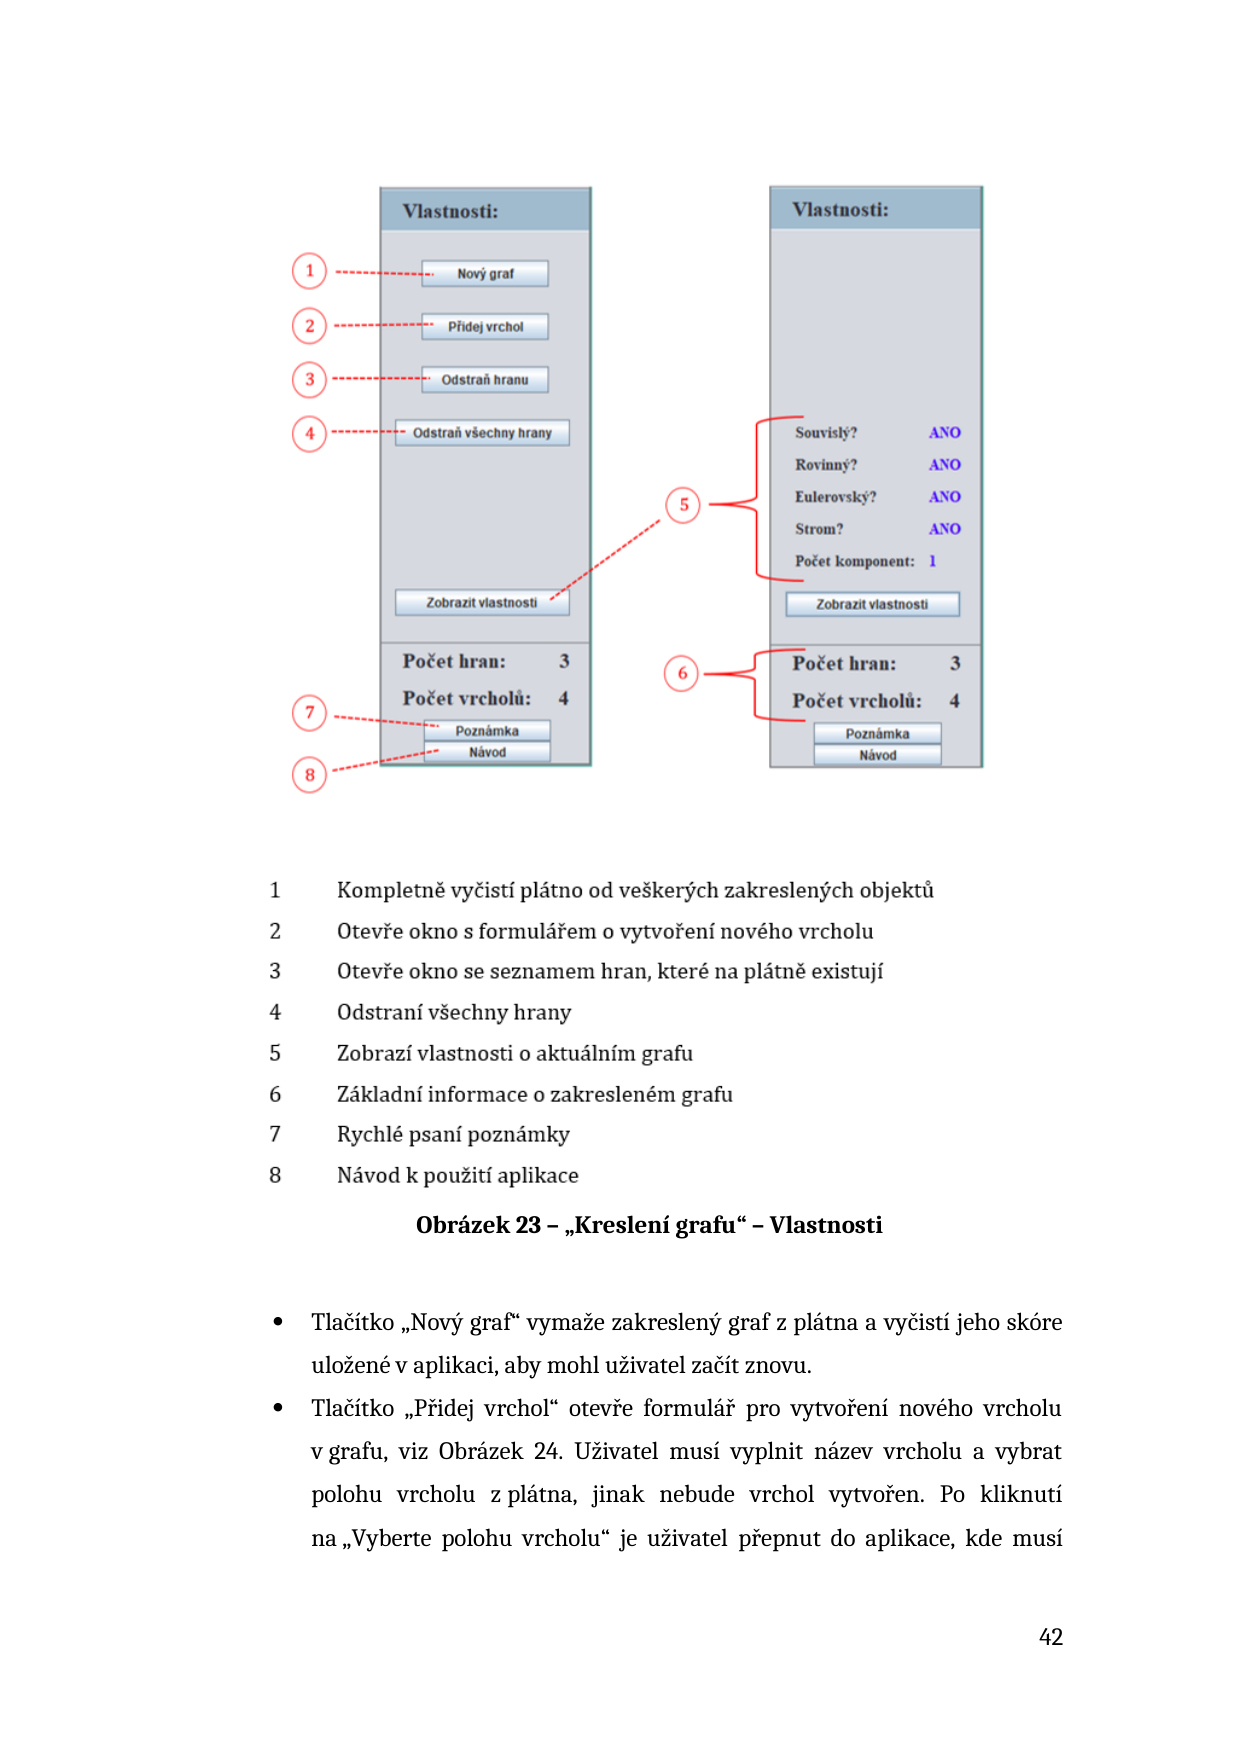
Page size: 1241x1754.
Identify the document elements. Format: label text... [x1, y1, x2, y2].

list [274, 1394, 1063, 1552]
picture [236, 177, 1110, 1197]
list Tlačítko „Nový graf“ vymaže zakreslený graf z plátna a vyčistí jeho skóre uložené v aplikaci, aby mohl uživatel začít znovu. [274, 1308, 1063, 1380]
text Obrázek 23 – „Kreslení grafu“ – Vlastnosti [236, 1211, 1063, 1240]
